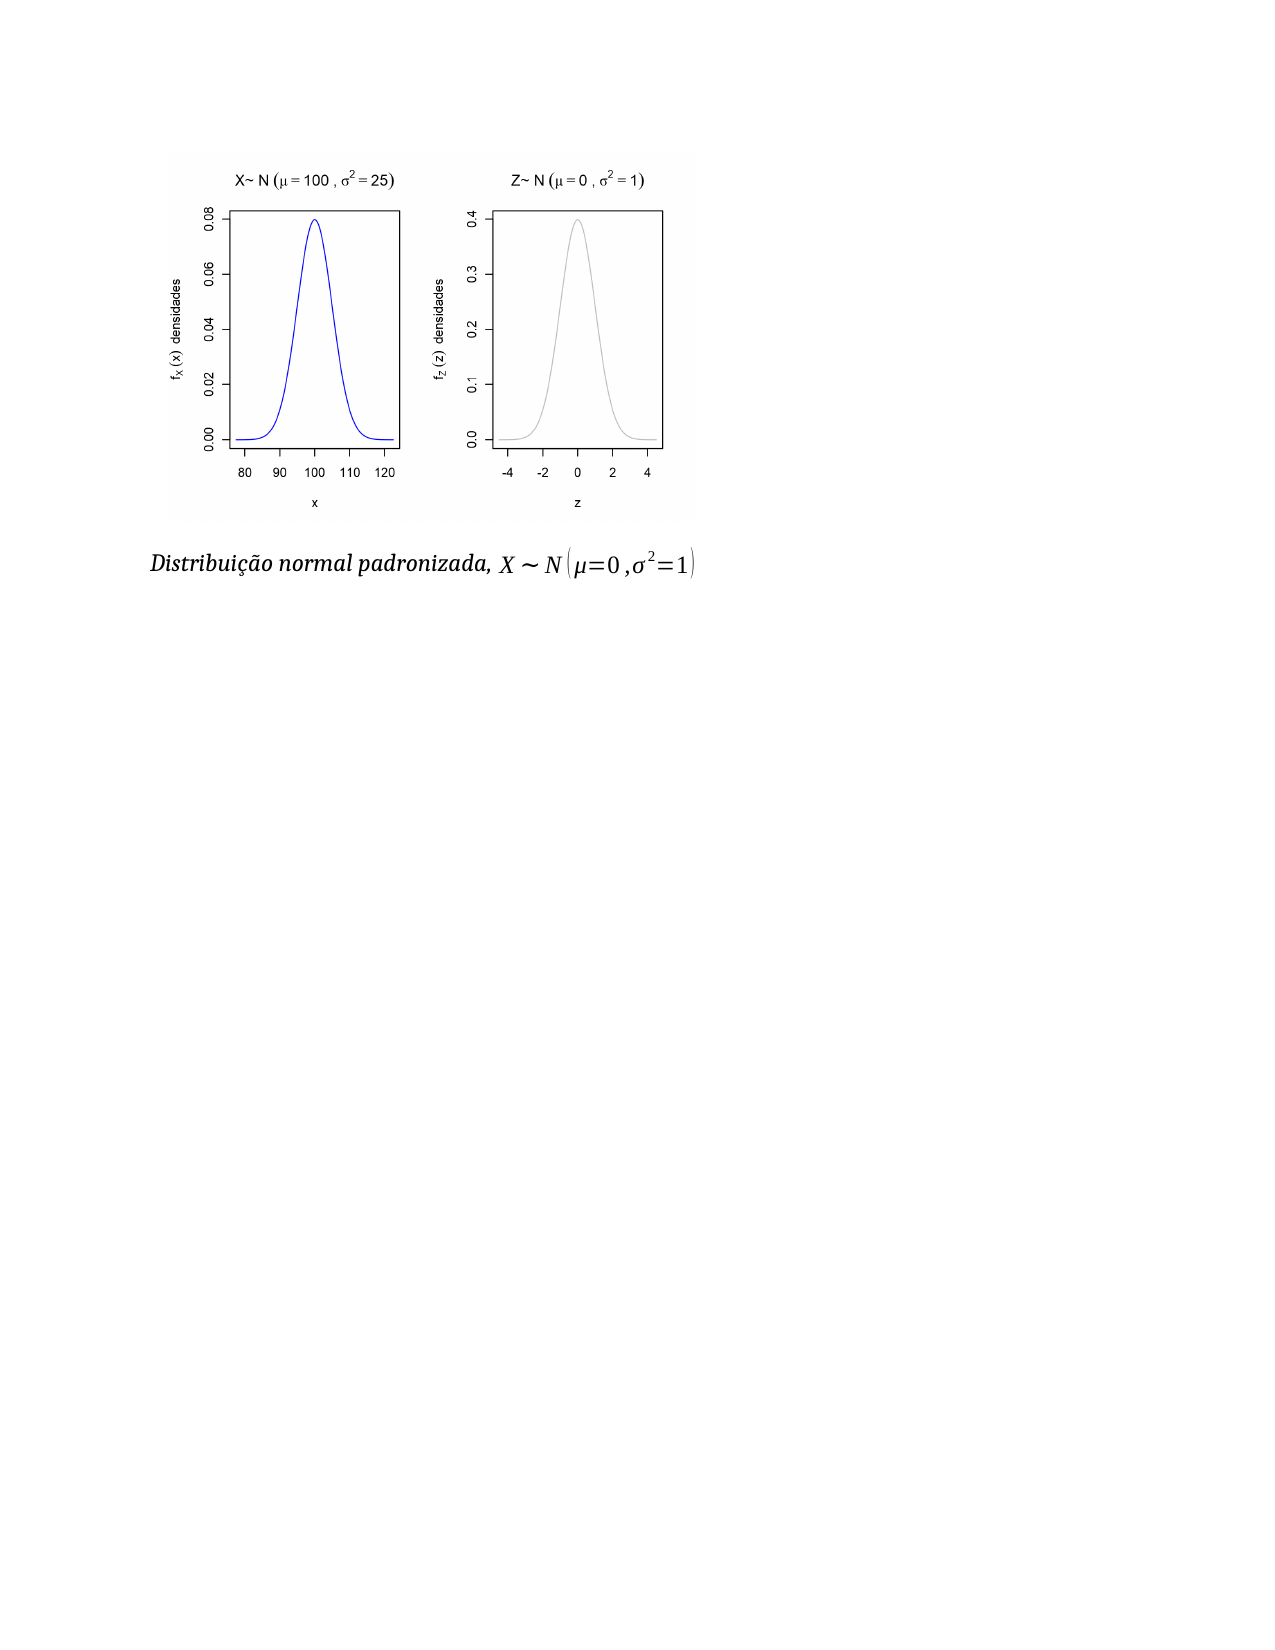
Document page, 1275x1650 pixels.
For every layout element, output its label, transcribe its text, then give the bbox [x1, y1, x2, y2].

picture [168, 150, 694, 525]
text Distribuição normal padronizada, [150, 546, 1125, 580]
